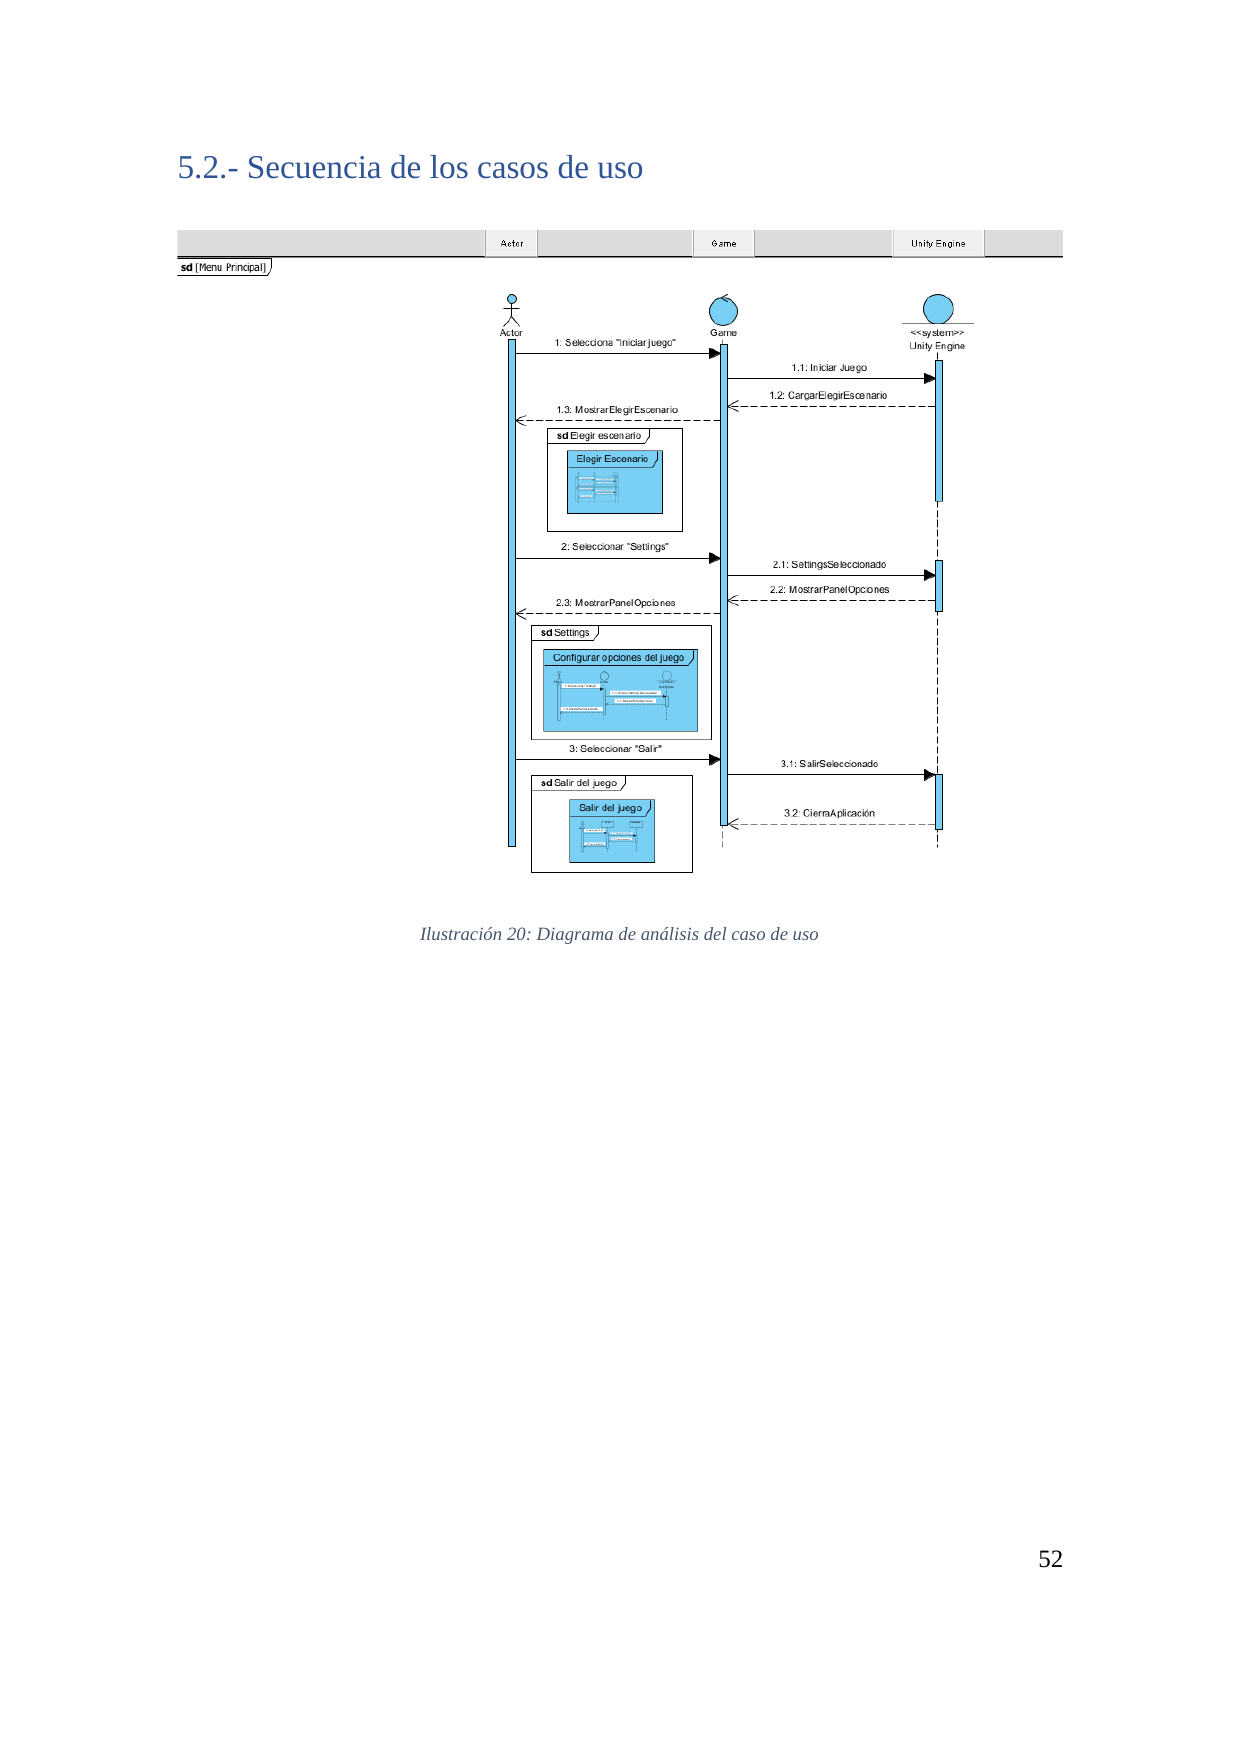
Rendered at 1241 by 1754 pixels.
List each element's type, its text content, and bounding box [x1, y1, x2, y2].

subtitle 5.2.- Secuencia de los casos de uso [177, 148, 1063, 186]
picture [177, 230, 1063, 884]
text Ilustración 20: Diagrama de análisis del caso de uso [177, 923, 1063, 944]
